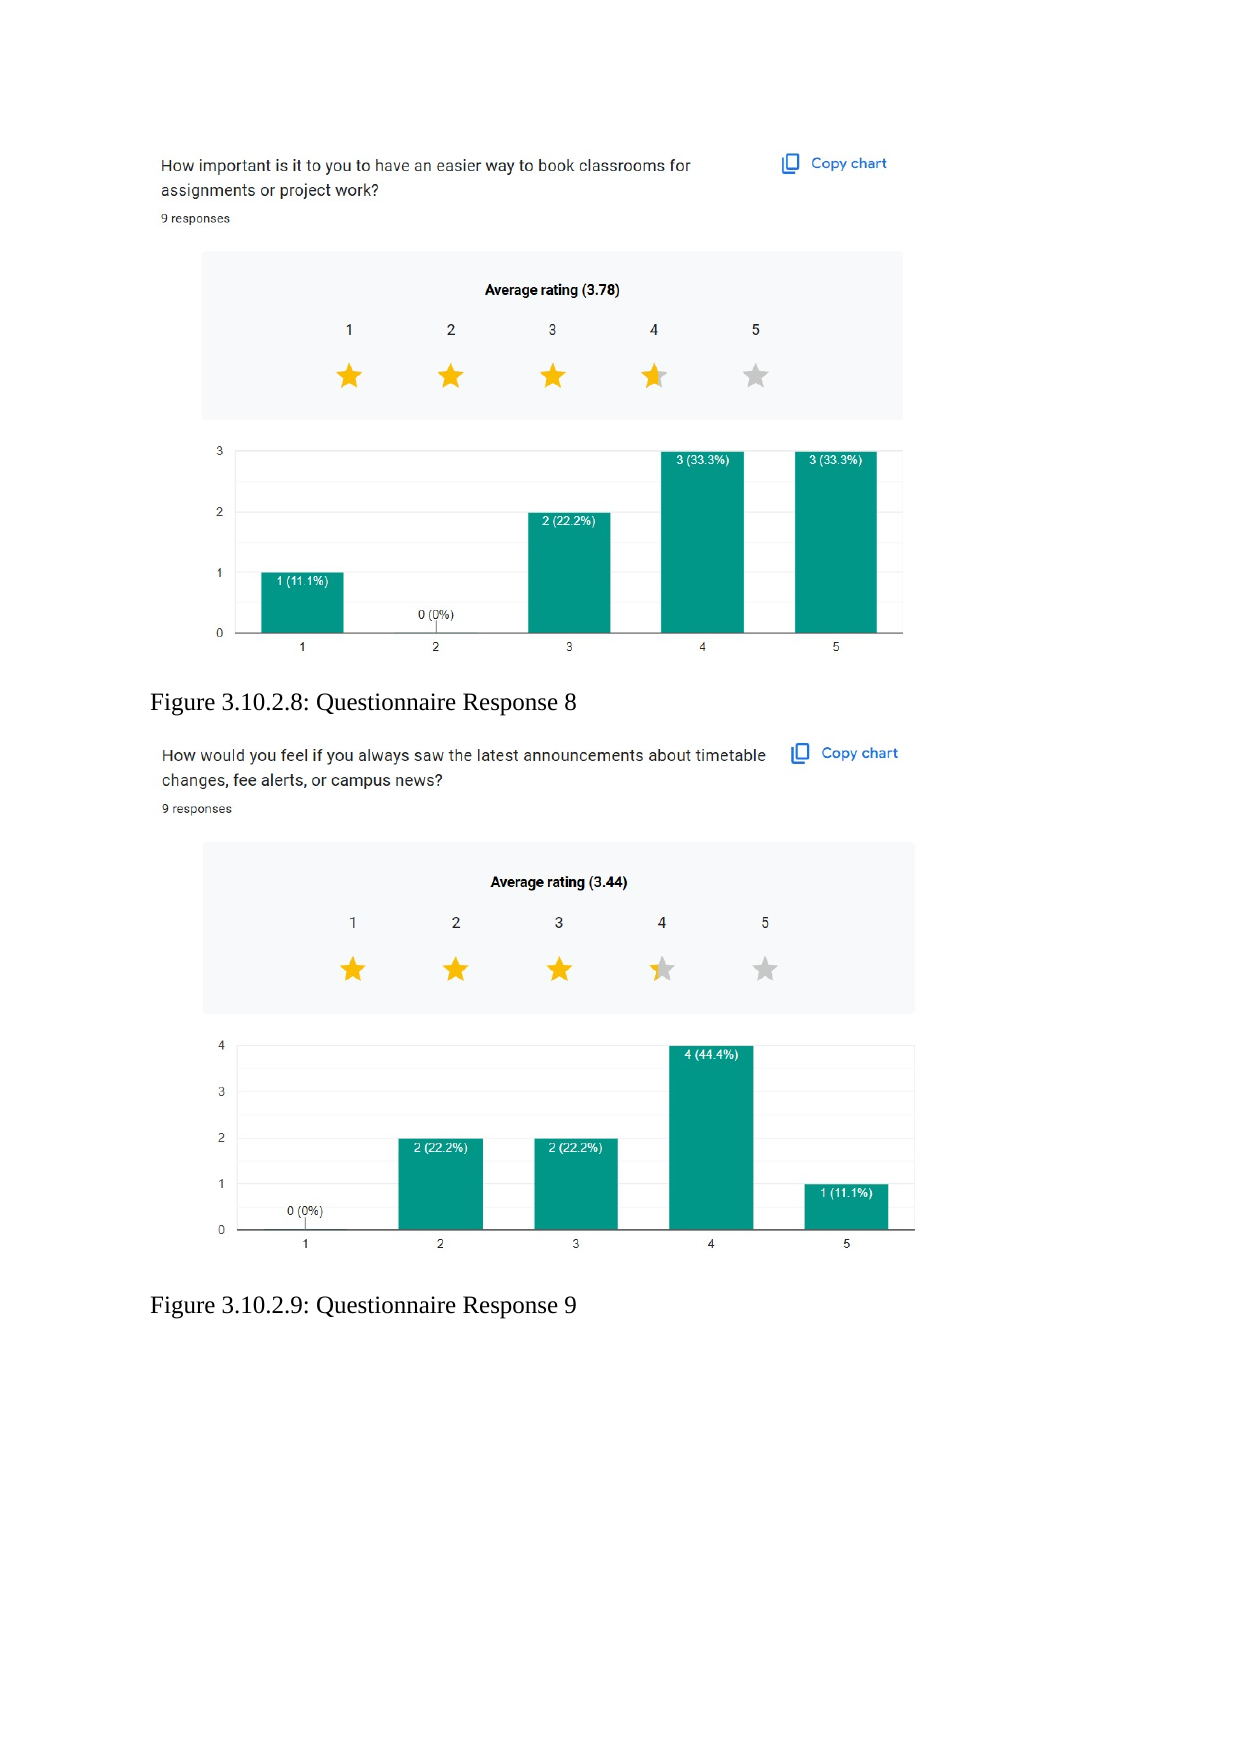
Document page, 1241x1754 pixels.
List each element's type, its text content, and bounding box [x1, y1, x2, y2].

picture [150, 737, 921, 1270]
picture [150, 150, 907, 667]
text Figure 3.10.2.8: Questionnaire Response 8 [150, 687, 1090, 716]
text Figure 3.10.2.9: Questionnaire Response 9 [150, 1291, 1090, 1319]
